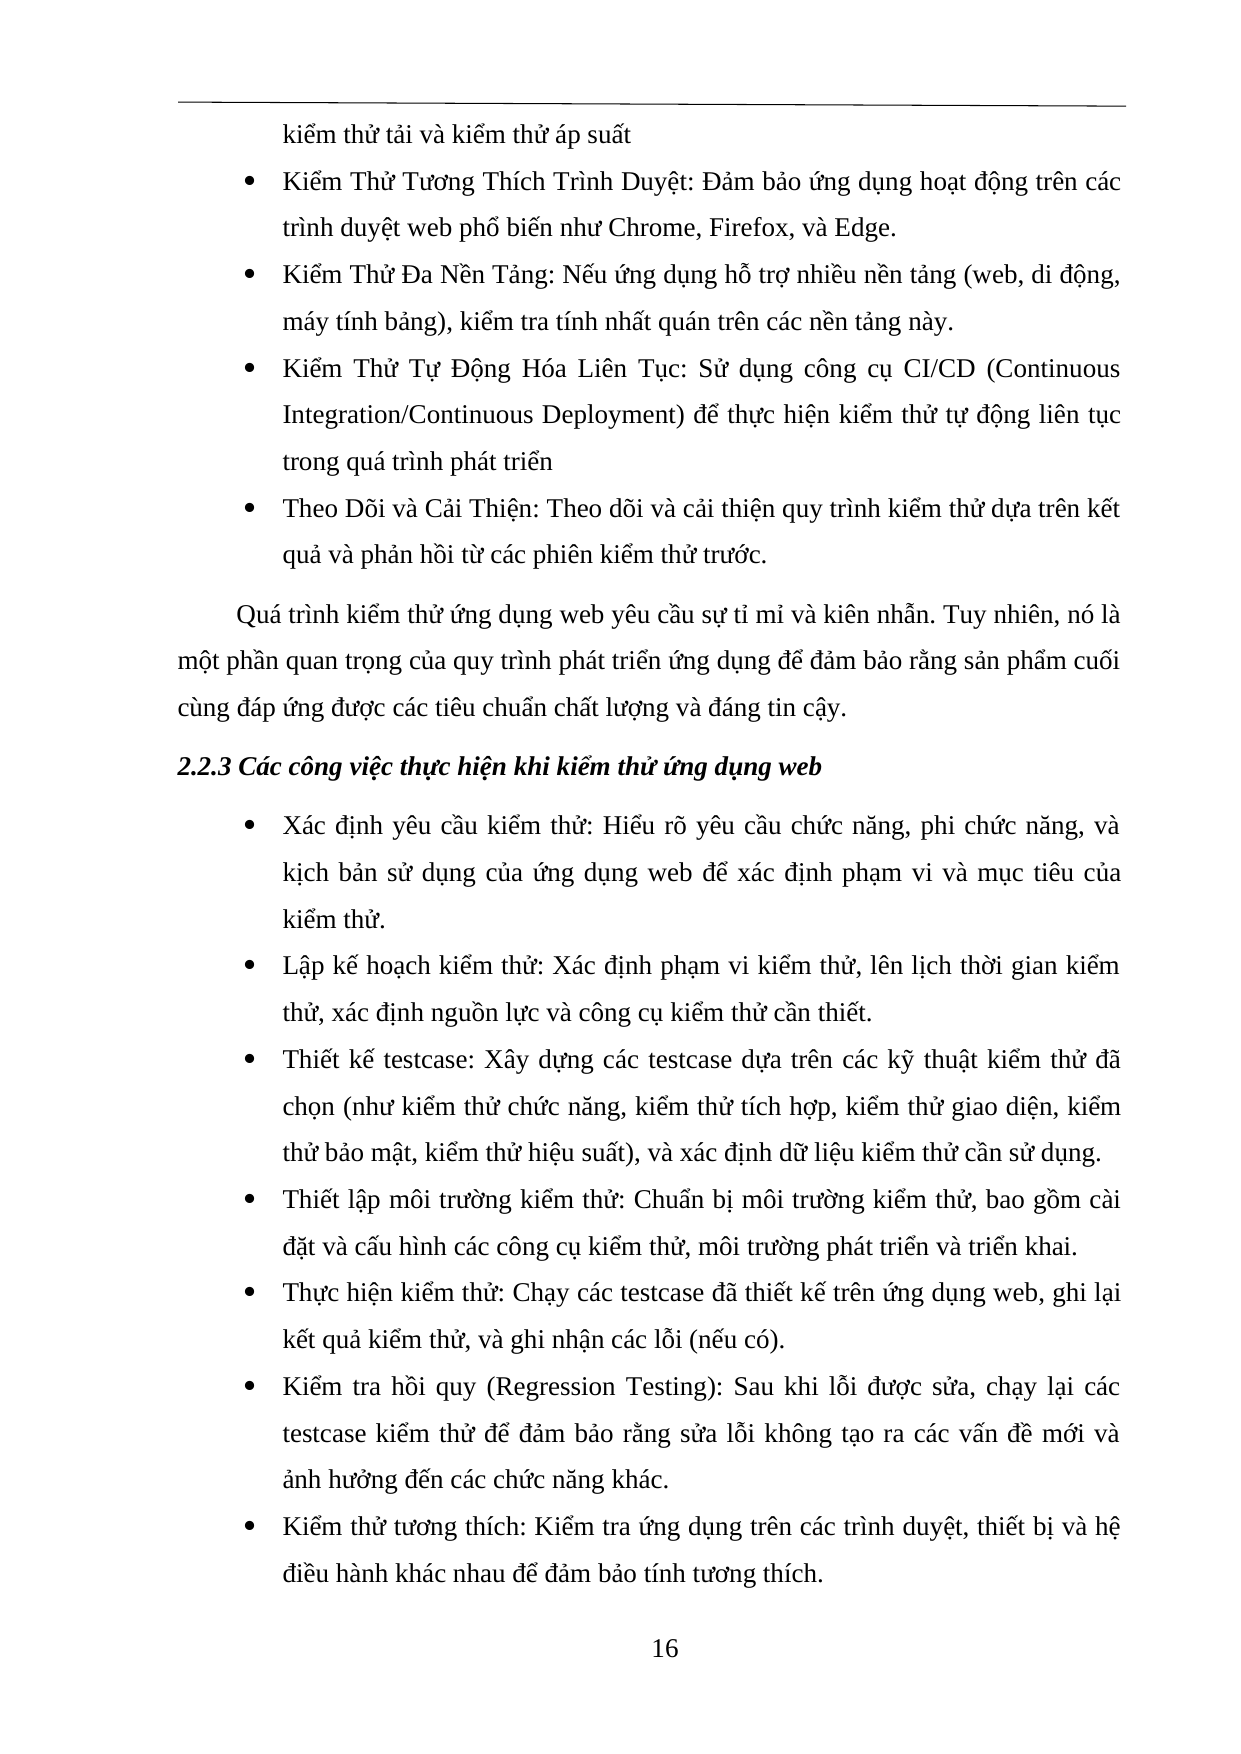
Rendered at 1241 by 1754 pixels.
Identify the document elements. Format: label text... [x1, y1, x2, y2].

list Thiết lập môi trường kiểm thử: Chuẩn bị môi trường kiểm thử, bao gồm cài đặt và cấu hình các công cụ kiểm thử, môi trường phát triển và triển khai. [245, 1183, 1122, 1261]
list Kiểm Thử Tương Thích Trình Duyệt: Đảm bảo ứng dụng hoạt động trên các trình duyệt web phổ biến như Chrome, Firefox, và Edge. [245, 165, 1122, 243]
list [245, 118, 1122, 149]
list Kiểm thử tương thích: Kiểm tra ứng dụng trên các trình duyệt, thiết bị và hệ điều hành khác nhau để đảm bảo tính tương thích. [245, 1510, 1122, 1588]
list Thiết kế testcase: Xây dựng các testcase dựa trên các kỹ thuật kiểm thử đã chọn (như kiểm thử chức năng, kiểm thử tích hợp, kiểm thử giao diện, kiểm thử bảo mật, kiểm thử hiệu suất), và xác định dữ liệu kiểm thử cần sử dụng. [245, 1043, 1122, 1167]
list Lập kế hoạch kiểm thử: Xác định phạm vi kiểm thử, lên lịch thời gian kiểm thử, xác định nguồn lực và công cụ kiểm thử cần thiết. [245, 949, 1122, 1027]
list Theo Dõi và Cải Thiện: Theo dõi và cải thiện quy trình kiểm thử dựa trên kết quả và phản hồi từ các phiên kiểm thử trước. [245, 492, 1122, 570]
subtitle 2.2.3 Các công việc thực hiện khi kiểm thử ứng dụng web [177, 750, 1122, 781]
list Kiểm Thử Tự Động Hóa Liên Tục: Sử dụng công cụ CI/CD (Continuous Integration/Continuous Deployment) để thực hiện kiểm thử tự động liên tục trong quá trình phát triển [245, 352, 1122, 476]
list Thực hiện kiểm thử: Chạy các testcase đã thiết kế trên ứng dụng web, ghi lại kết quả kiểm thử, và ghi nhận các lỗi (nếu có). [245, 1276, 1122, 1354]
text Quá trình kiểm thử ứng dụng web yêu cầu sự tỉ mỉ và kiên nhẫn. Tuy nhiên, nó là một phần quan trọng của quy trình phát triển ứng dụng để đảm bảo rằng sản phẩm cuối cùng đáp ứng được các tiêu chuẩn chất lượng và đáng tin cậy. [177, 598, 1122, 722]
list Kiểm Thử Đa Nền Tảng: Nếu ứng dụng hỗ trợ nhiều nền tảng (web, di động, máy tính bảng), kiểm tra tính nhất quán trên các nền tảng này. [245, 258, 1122, 336]
list Xác định yêu cầu kiểm thử: Hiểu rõ yêu cầu chức năng, phi chức năng, và kịch bản sử dụng của ứng dụng web để xác định phạm vi và mục tiêu của kiểm thử. [245, 809, 1122, 934]
list Kiểm tra hồi quy (Regression Testing): Sau khi lỗi được sửa, chạy lại các testcase kiểm thử để đảm bảo rằng sửa lỗi không tạo ra các vấn đề mới và ảnh hưởng đến các chức năng khác. [245, 1370, 1122, 1494]
